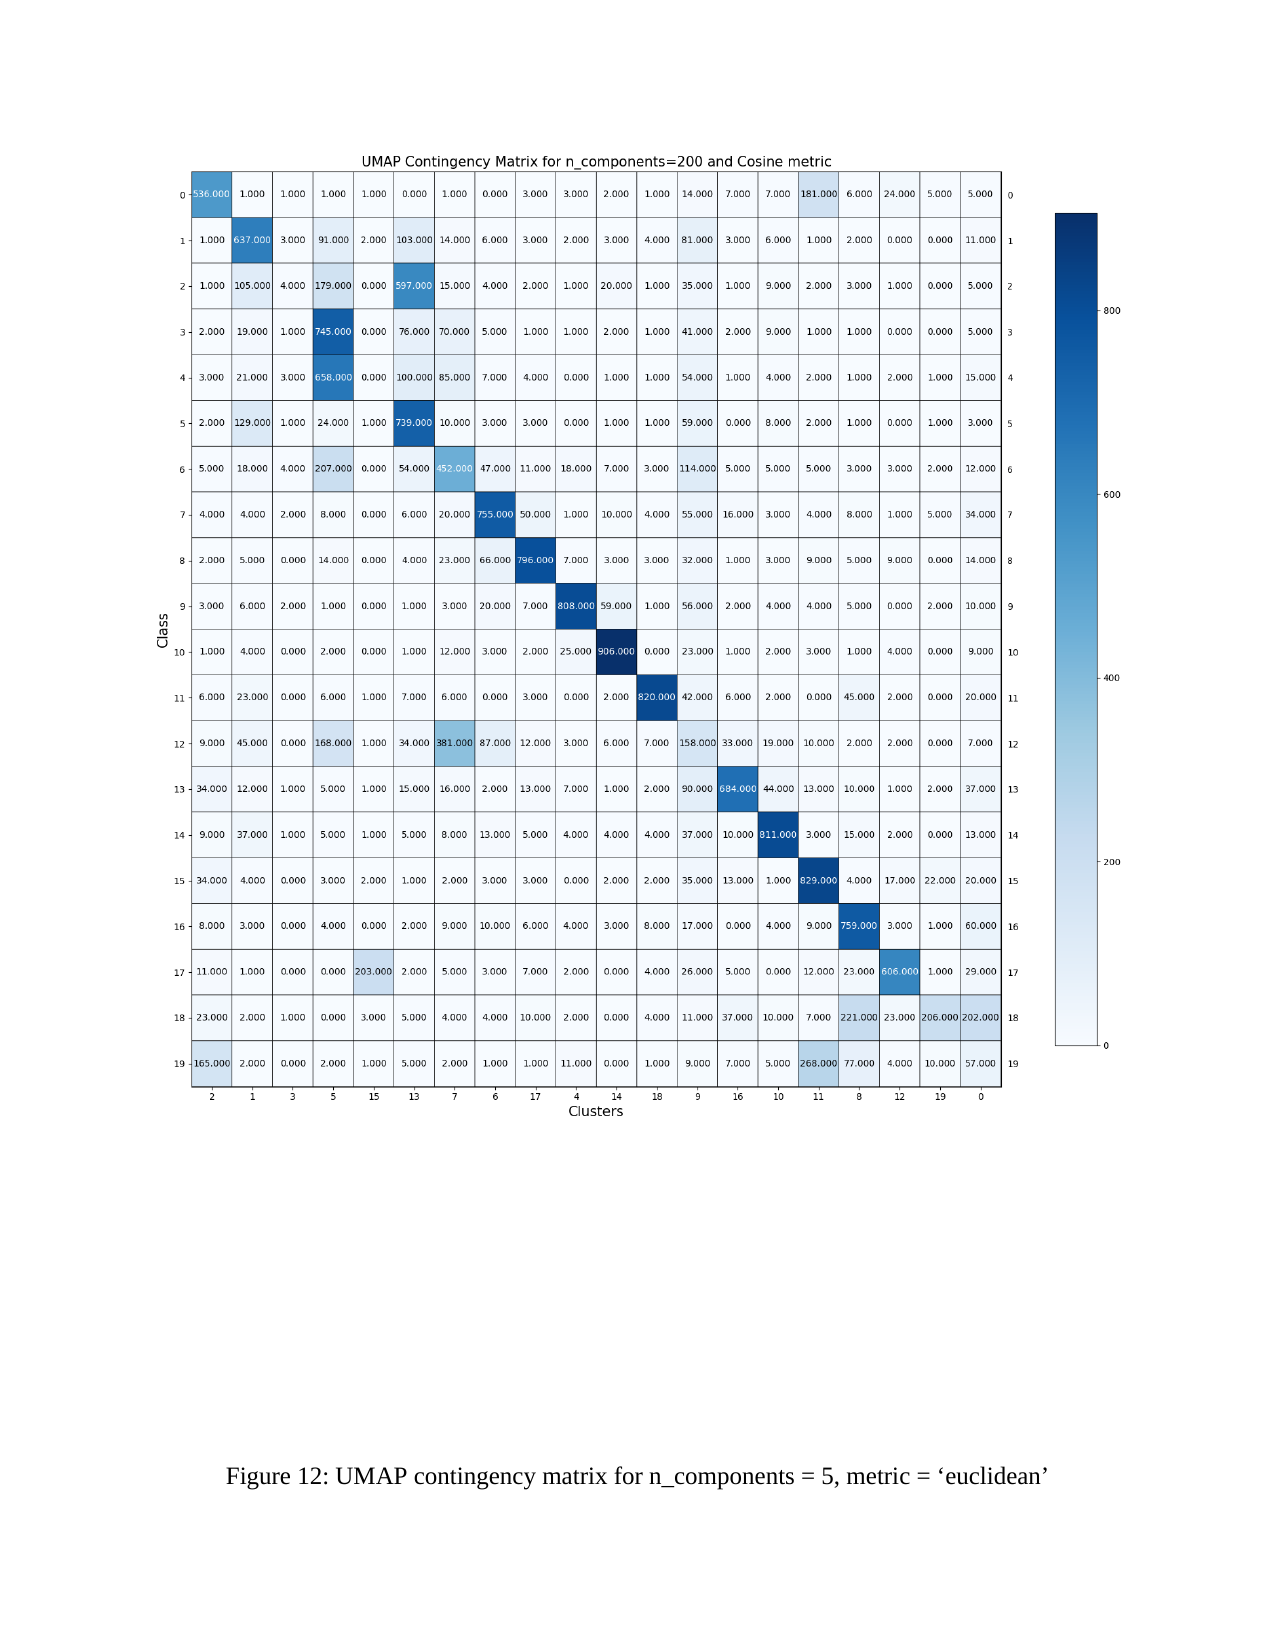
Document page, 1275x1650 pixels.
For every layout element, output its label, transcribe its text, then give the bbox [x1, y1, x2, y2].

text Figure 12: UMAP contingency matrix for n_components = 5, metric = ‘euclidean’ [150, 1461, 1125, 1490]
picture [150, 150, 1125, 1125]
